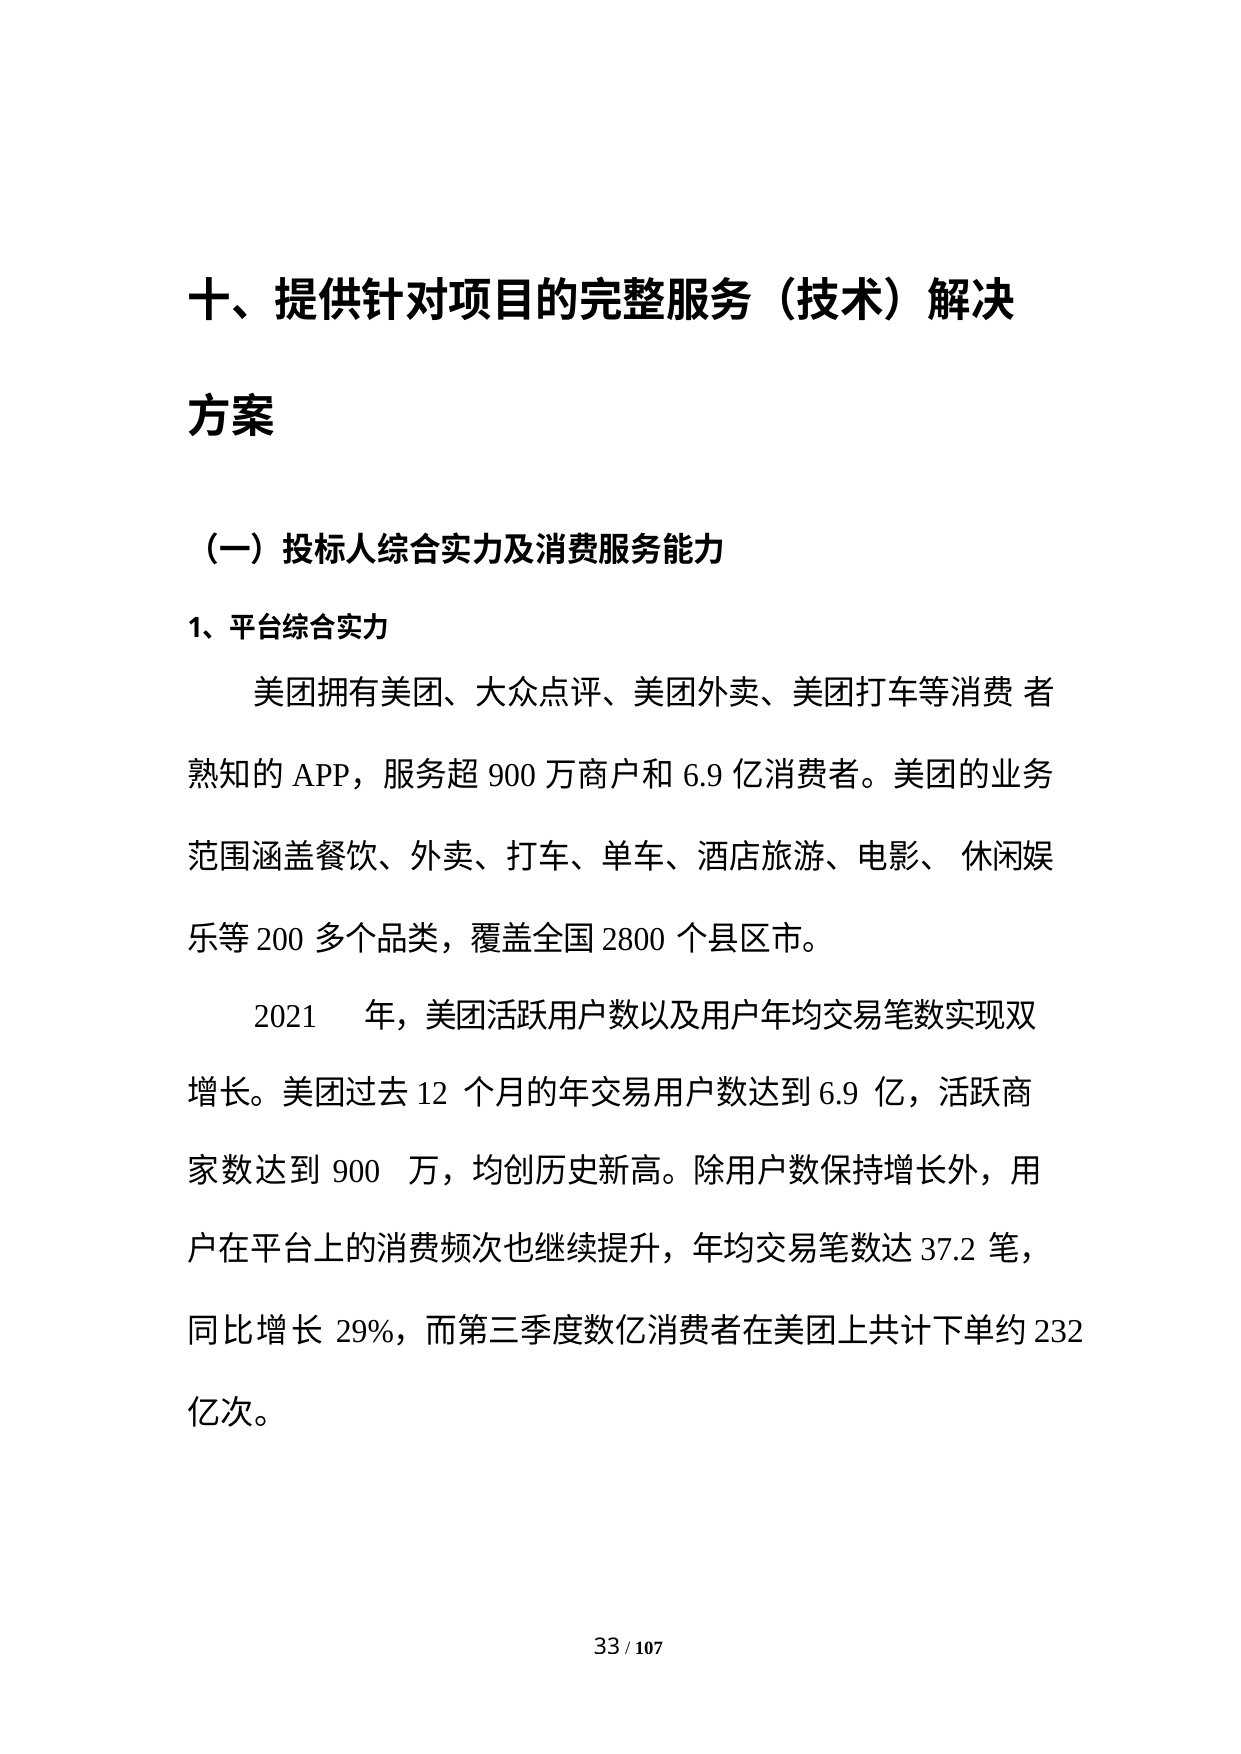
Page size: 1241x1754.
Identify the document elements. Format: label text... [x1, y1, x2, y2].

text 户在平台上的消费频次也继续提升，年均交易笔数达 37.2 笔， 同比增长 29%，而第三季度数亿消费者在美团上共计下单约232 亿次。 [187, 1222, 1086, 1434]
text 美团拥有美团、大众点评、美团外卖、美团打车等消费 者熟知的 APP，服务超 900 万商户和 6.9 亿消费者。美团的业务范围涵盖餐饮、外卖、打车、单车、酒店旅游、电影、 休闲娱乐等 200 多个品类，覆盖全国 2800 个县区市。 [187, 666, 1054, 960]
text 方案 [187, 379, 1173, 446]
text 家数达到 900 万，均创历史新高。除用户数保持增长外，用 [187, 1144, 1173, 1192]
text 增长。美团过去 12 个月的年交易用户数达到 6.9 亿，活跃商 [187, 1066, 1173, 1114]
text 1、平台综合实力 [187, 605, 1173, 646]
subtitle 十、提供针对项目的完整服务（技术）解决 [187, 259, 1173, 331]
subtitle （一）投标人综合实力及消费服务能力 [187, 523, 1173, 571]
text 2021 年，美团活跃用户数以及用户年均交易笔数实现双 [254, 994, 1173, 1036]
